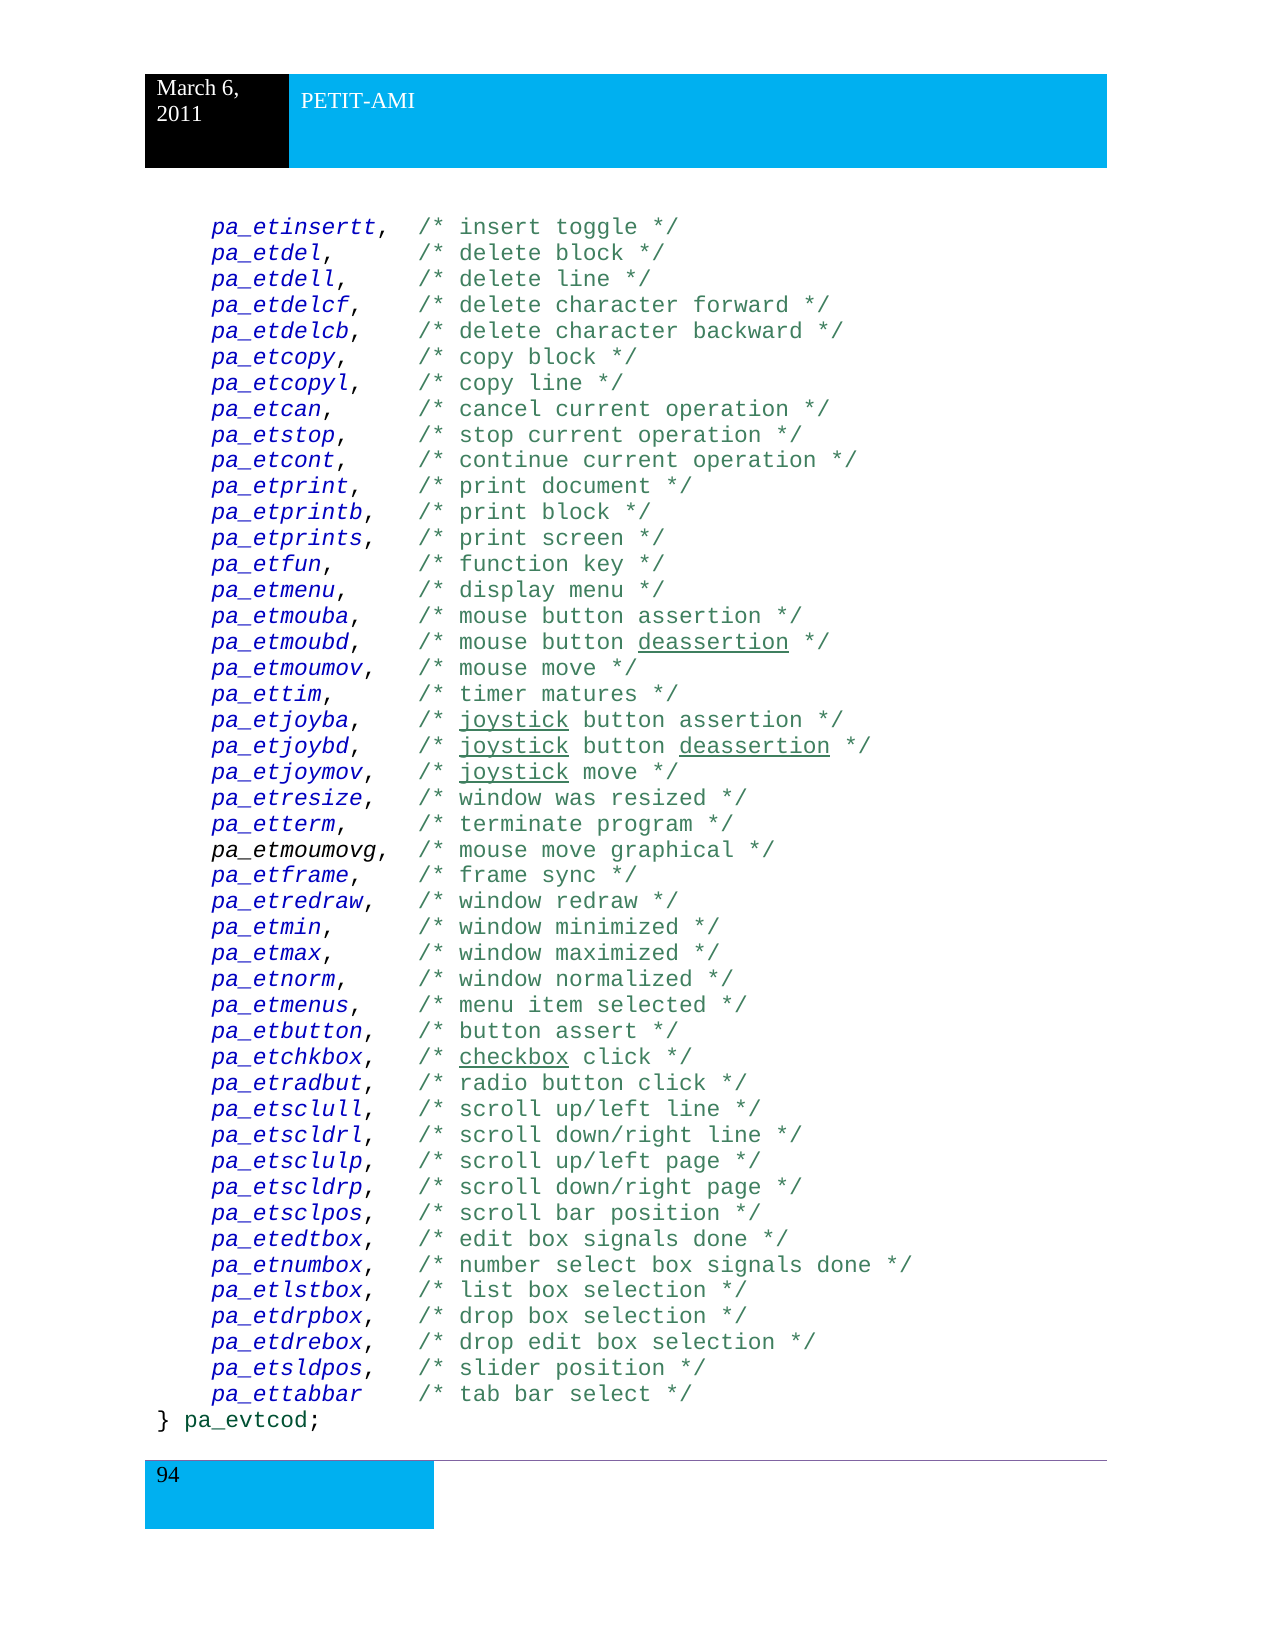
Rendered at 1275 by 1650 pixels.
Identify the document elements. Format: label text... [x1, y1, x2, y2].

text pa_etresize, /* window was resized */ [156, 786, 1118, 812]
text pa_etlstbox, /* list box selection */ [156, 1279, 1118, 1305]
text pa_etjoyba, /* joystick button assertion */ [156, 708, 1118, 734]
text pa_etmax, /* window maximized */ [156, 942, 1118, 968]
text pa_etframe, /* frame sync */ [156, 864, 1118, 890]
text pa_etscldrl, /* scroll down/right line */ [156, 1123, 1118, 1149]
text pa_etmenus, /* menu item selected */ [156, 993, 1118, 1019]
text pa_etchkbox, /* checkbox click */ [156, 1045, 1118, 1071]
text pa_etcopy, /* copy block */ [156, 345, 1118, 371]
text pa_etdell, /* delete line */ [156, 267, 1118, 293]
text pa_etfun, /* function key */ [156, 553, 1118, 578]
text pa_etmoubd, /* mouse button deassertion */ [156, 630, 1118, 656]
text pa_etcont, /* continue current operation */ [156, 449, 1118, 475]
text pa_etnorm, /* window normalized */ [156, 968, 1118, 993]
text pa_etradbut, /* radio button click */ [156, 1071, 1118, 1097]
text pa_etdrpbox, /* drop box selection */ [156, 1305, 1118, 1331]
text pa_etscldrp, /* scroll down/right page */ [156, 1175, 1118, 1201]
text pa_etmouba, /* mouse button assertion */ [156, 604, 1118, 630]
text pa_etmoumov, /* mouse move */ [156, 656, 1118, 682]
text } pa_evtcod; [156, 1408, 1118, 1434]
text pa_etcopyl, /* copy line */ [156, 371, 1118, 397]
text pa_etcan, /* cancel current operation */ [156, 397, 1118, 423]
text pa_etdelcb, /* delete character backward */ [156, 319, 1118, 345]
text pa_etmoumovg, /* mouse move graphical */ [156, 838, 1118, 864]
text pa_etprintb, /* print block */ [156, 501, 1118, 527]
text pa_etsclulp, /* scroll up/left page */ [156, 1149, 1118, 1175]
text pa_etstop, /* stop current operation */ [156, 423, 1118, 449]
text pa_ettabbar /* tab bar select */ [156, 1383, 1118, 1408]
text pa_etsldpos, /* slider position */ [156, 1357, 1118, 1383]
text pa_etinsertt, /* insert toggle */ [156, 215, 1118, 241]
text pa_etmin, /* window minimized */ [156, 916, 1118, 942]
text pa_etredraw, /* window redraw */ [156, 890, 1118, 916]
text pa_etdel, /* delete block */ [156, 241, 1118, 267]
text pa_etprint, /* print document */ [156, 475, 1118, 501]
text pa_etterm, /* terminate program */ [156, 812, 1118, 838]
text pa_etdrebox, /* drop edit box selection */ [156, 1331, 1118, 1357]
text pa_etnumbox, /* number select box signals done */ [156, 1253, 1118, 1279]
text pa_etjoymov, /* joystick move */ [156, 760, 1118, 786]
text pa_etprints, /* print screen */ [156, 527, 1118, 553]
text pa_ettim, /* timer matures */ [156, 682, 1118, 708]
text pa_etsclpos, /* scroll bar position */ [156, 1201, 1118, 1227]
text pa_etsclull, /* scroll up/left line */ [156, 1097, 1118, 1123]
text pa_etjoybd, /* joystick button deassertion */ [156, 734, 1118, 760]
text pa_etdelcf, /* delete character forward */ [156, 293, 1118, 319]
text pa_etedtbox, /* edit box signals done */ [156, 1227, 1118, 1253]
text pa_etbutton, /* button assert */ [156, 1019, 1118, 1045]
text pa_etmenu, /* display menu */ [156, 578, 1118, 604]
